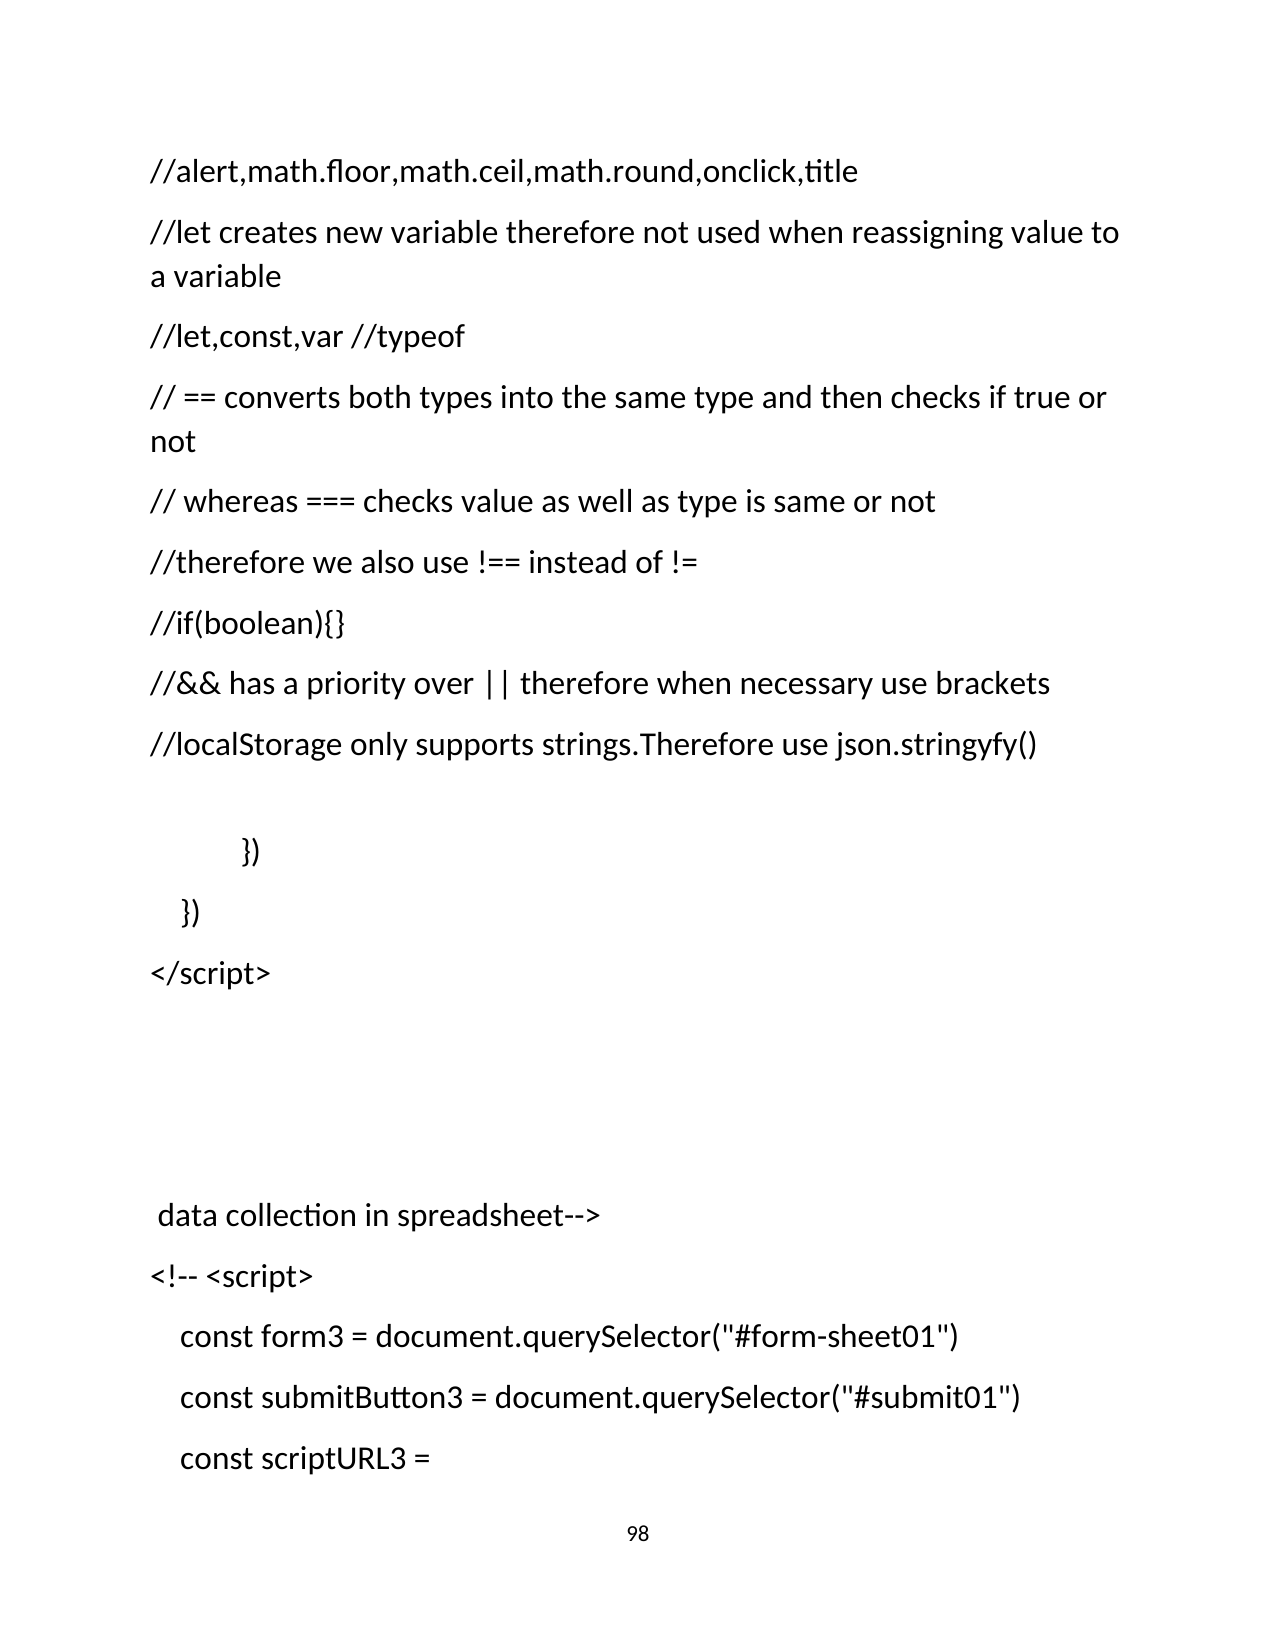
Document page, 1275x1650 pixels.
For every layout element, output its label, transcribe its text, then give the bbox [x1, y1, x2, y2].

text //if(boolean){} [150, 602, 1125, 642]
text //let,const,var //typeof [150, 315, 1125, 356]
text }) [150, 830, 1125, 871]
text const form3 = document.querySelector("#form-sheet01") [150, 1315, 1125, 1356]
text //alert,math.floor,math.ceil,math.round,onclick,title [150, 150, 1125, 191]
text //localStorage only supports strings.Therefore use json.stringyfy() [150, 723, 1125, 764]
text //therefore we also use !== instead of != [150, 541, 1125, 582]
text <!-- <script> [150, 1255, 1125, 1296]
text </script> [150, 952, 1125, 992]
text data collection in spreadsheet--> [150, 1194, 1125, 1235]
text }) [150, 891, 1125, 932]
text //let creates new variable therefore not used when reassigning value to a variable [150, 211, 1125, 295]
text //&& has a priority over || therefore when necessary use brackets [150, 662, 1125, 703]
text // == converts both types into the same type and then checks if true or not [150, 376, 1125, 461]
text const submitButton3 = document.querySelector("#submit01") [150, 1376, 1125, 1417]
text // whereas === checks value as well as type is same or not [150, 480, 1125, 521]
text const scriptURL3 = [150, 1437, 1125, 1477]
